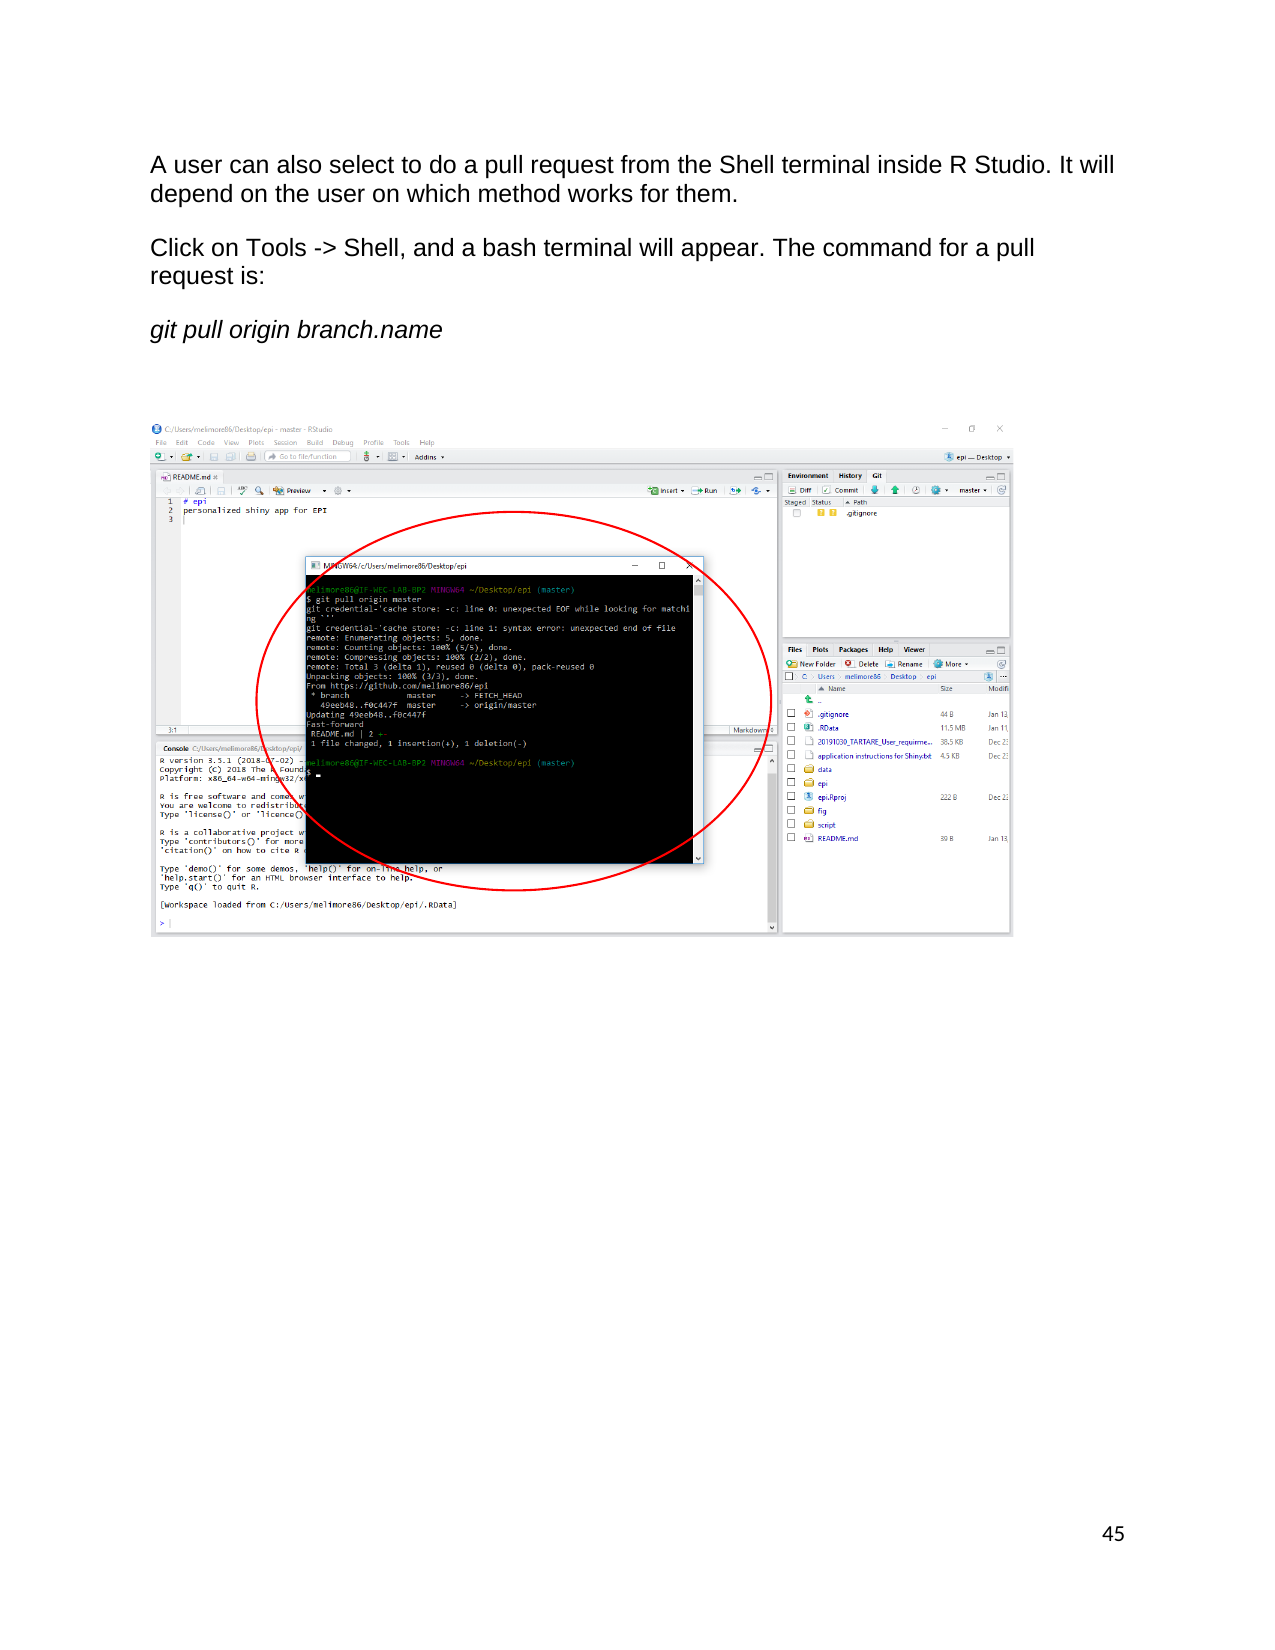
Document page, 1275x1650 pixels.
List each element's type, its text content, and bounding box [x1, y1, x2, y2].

picture [150, 422, 1014, 937]
text A user can also select to do a pull request from the Shell terminal inside R Studio. It will depend on the user on which method works for them. [150, 150, 1125, 207]
text git pull origin branch.name [150, 315, 1125, 344]
text Click on Tools -> Shell, and a bash terminal will appear. The command for a pull request is: [150, 232, 1125, 290]
